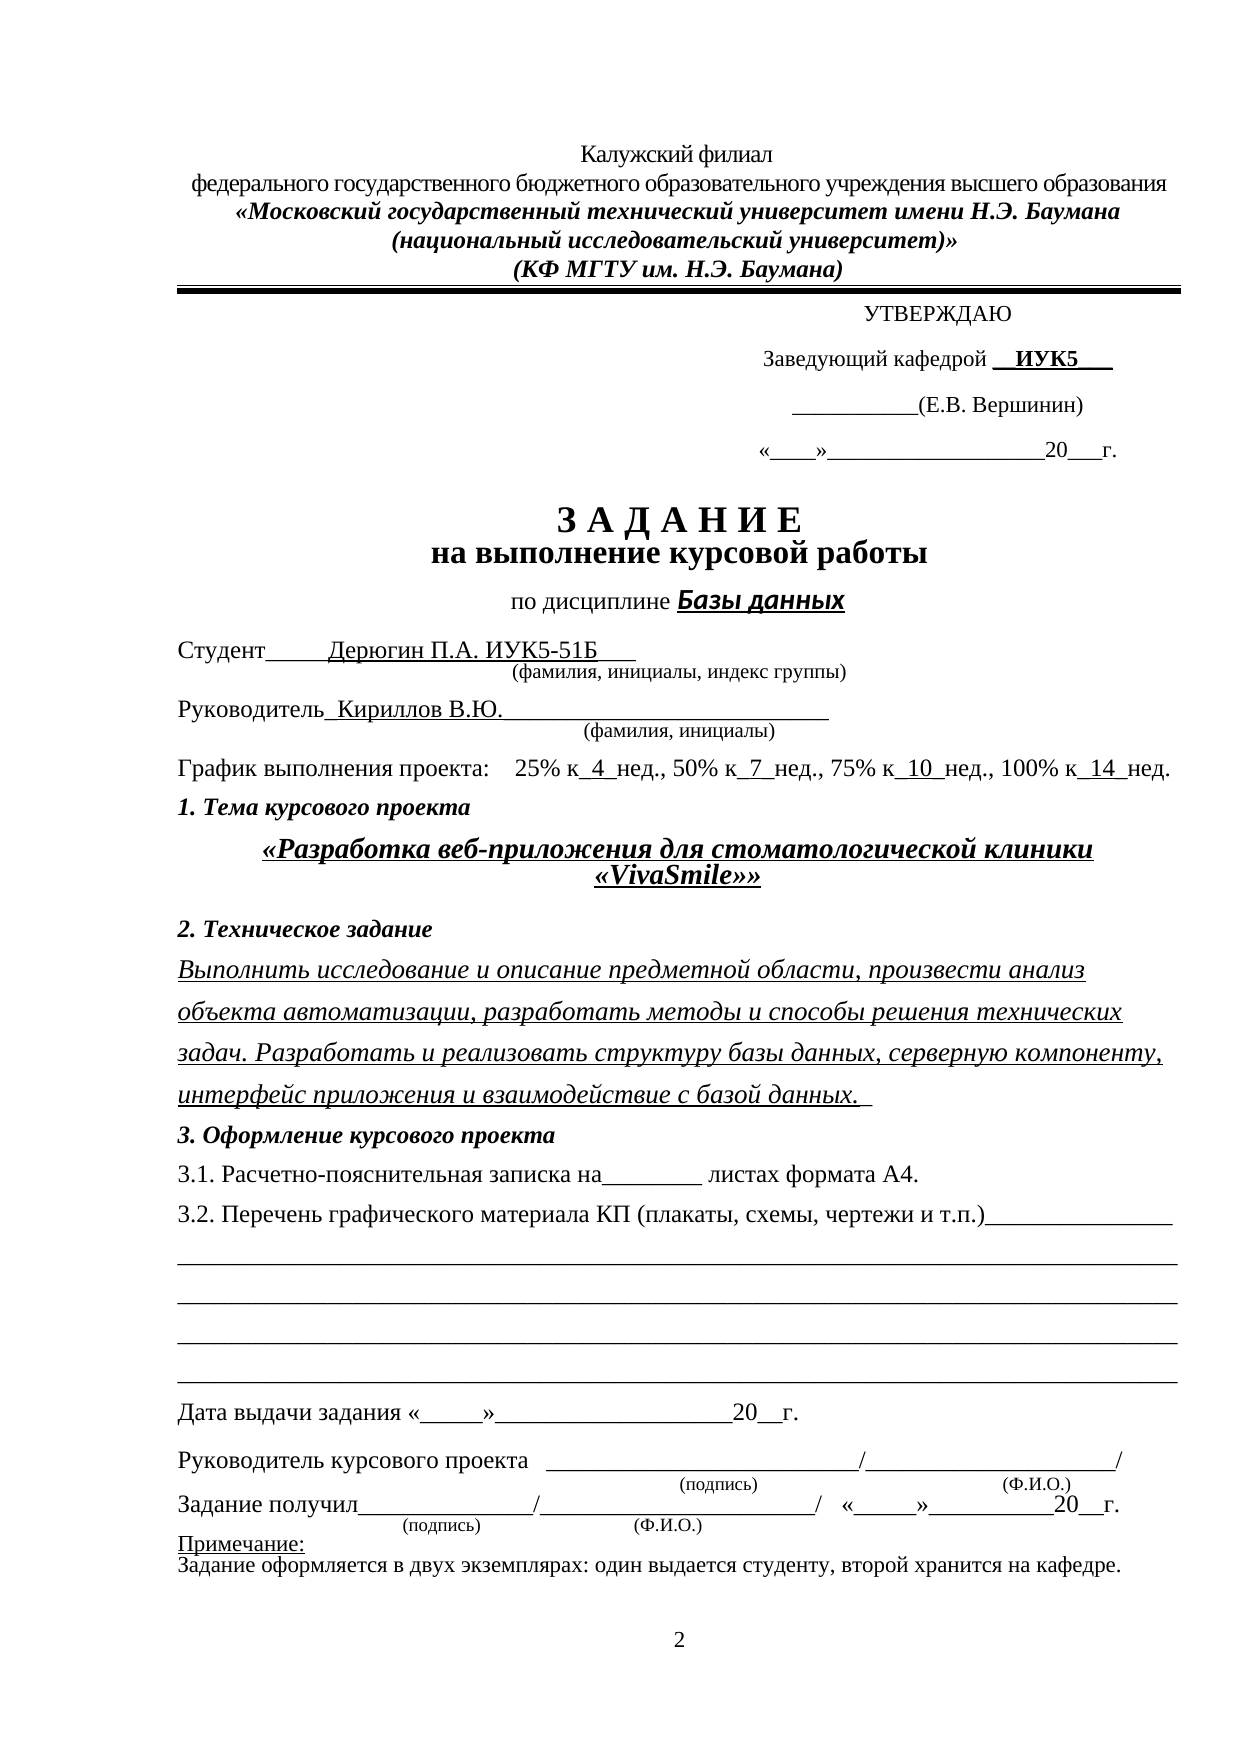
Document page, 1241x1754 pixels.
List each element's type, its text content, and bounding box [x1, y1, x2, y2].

text ЗАДАНИЕ [177, 505, 1181, 539]
text ________________________________________________________________________________ [177, 1323, 1181, 1346]
text (фамилия, инициалы) [177, 722, 1181, 741]
text График выполнения проекта: 25% к_4_нед., 50% к_7_нед., 75% к_10_нед., 100% к_14_нед. [177, 758, 1181, 781]
text 3. Оформление курсового проекта [177, 1125, 1181, 1148]
text 3.2. Перечень графического материала КП (плакаты, схемы, чертежи и т.п.)_______________ [177, 1204, 1181, 1227]
text Студент_____Дерюгин П.А. ИУК5-51Б___ [177, 640, 1181, 663]
text на выполнение курсовой работы [177, 539, 1181, 570]
text по дисциплине Базы данных [177, 587, 1181, 615]
text интерфейс приложения и взаимодействие с базой данных._ [177, 1083, 1181, 1108]
text Примечание: [177, 1534, 1181, 1556]
text Заведующий кафедрой __ИУК5___ [694, 346, 1181, 372]
text 3.1. Расчетно-пояснительная записка на________ листах формата А4. [177, 1164, 1181, 1187]
text Дата выдачи задания «_____»___________________20__г. [177, 1402, 1181, 1425]
text Руководитель_Кириллов В.Ю.__________________________ [177, 699, 1181, 722]
text Калужский филиал федерального государственного бюджетного образовательного учреждения высшего образования [177, 139, 1181, 196]
text УТВЕРЖДАЮ [694, 300, 1181, 327]
text (подпись) (Ф.И.О.) [679, 1473, 1181, 1494]
text ________________________________________________________________________________ [177, 1283, 1181, 1306]
text «____»___________________20___г. [694, 436, 1181, 462]
text «Разработка веб-приложения для стоматологической клиники «VivaSmile»» [177, 837, 1181, 890]
text (подпись) (Ф.И.О.) [177, 1517, 1181, 1534]
text «Московский государственный технический университет имени Н.Э. Баумана (национальный исследовательский университет)» (КФ МГТУ им. Н.Э. Баумана) [177, 196, 1181, 285]
text 1. Тема курсового проекта [177, 797, 1181, 820]
text (фамилия, инициалы, индекс группы) [177, 663, 1181, 682]
text ________________________________________________________________________________ [177, 1362, 1181, 1385]
text ___________(Е.В. Вершинин) [694, 391, 1181, 417]
text Руководитель курсового проекта _________________________/____________________/ [177, 1450, 1181, 1473]
text Выполнить исследование и описание предметной области, произвести анализ [177, 959, 1181, 984]
text задач. Разработать и реализовать структуру базы данных, серверную компоненту, [177, 1042, 1181, 1067]
text Задание получил______________/______________________/ «_____»__________20__г. [177, 1494, 1181, 1517]
text объекта автоматизации, разработать методы и способы решения технических [177, 1000, 1181, 1025]
text 2. Техническое задание [177, 919, 1181, 942]
text Задание оформляется в двух экземплярах: один выдается студенту, второй хранится на кафедре. [280, 1556, 1064, 1577]
text ________________________________________________________________________________ [177, 1244, 1181, 1267]
